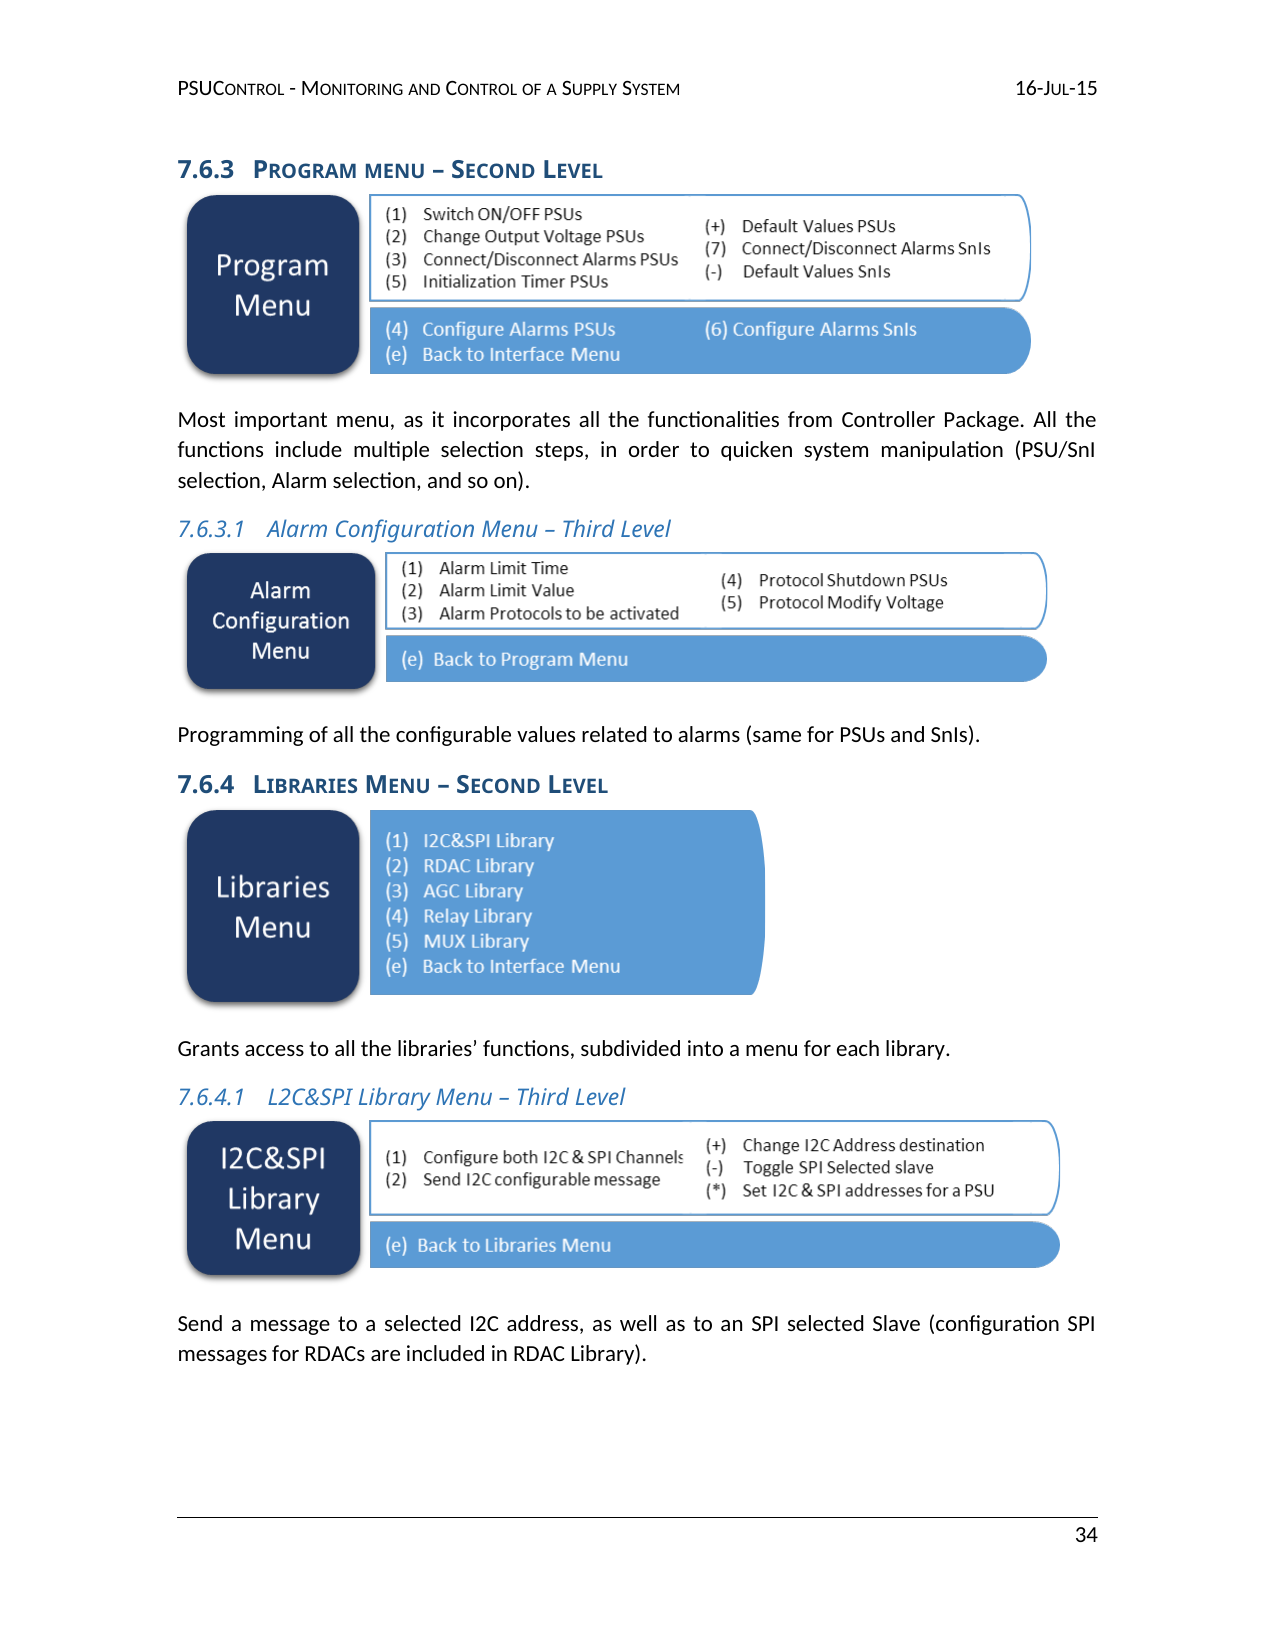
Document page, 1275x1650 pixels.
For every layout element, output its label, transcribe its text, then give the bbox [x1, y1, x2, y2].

picture [177, 546, 1048, 702]
subtitle L2C&SPI Library Menu – Third Level [177, 1081, 1098, 1112]
picture [177, 188, 1032, 387]
text Grants access to all the libraries’ functions, subdivided into a menu for each library. [177, 1034, 1098, 1062]
text Programming of all the configurable values related to alarms (same for PSUs and SnIs). [177, 720, 1098, 748]
picture [177, 803, 766, 1015]
text Most important menu, as it incorporates all the functionalities from Controller Package. All the functions include multiple selection steps, in order to quicken system manipulation (PSU/SnI selection, Alarm selection, and so on). [177, 405, 1098, 494]
text Send a message to a selected I2C address, as well as to an SPI selected Slave (configuration SPI messages for RDACs are included in RDAC Library). [177, 1309, 1098, 1368]
subtitle Program menu – Second Level [177, 152, 1098, 186]
subtitle Libraries Menu – Second Level [177, 767, 1098, 801]
picture [177, 1114, 1061, 1291]
subtitle Alarm Configuration Menu – Third Level [177, 513, 1098, 544]
